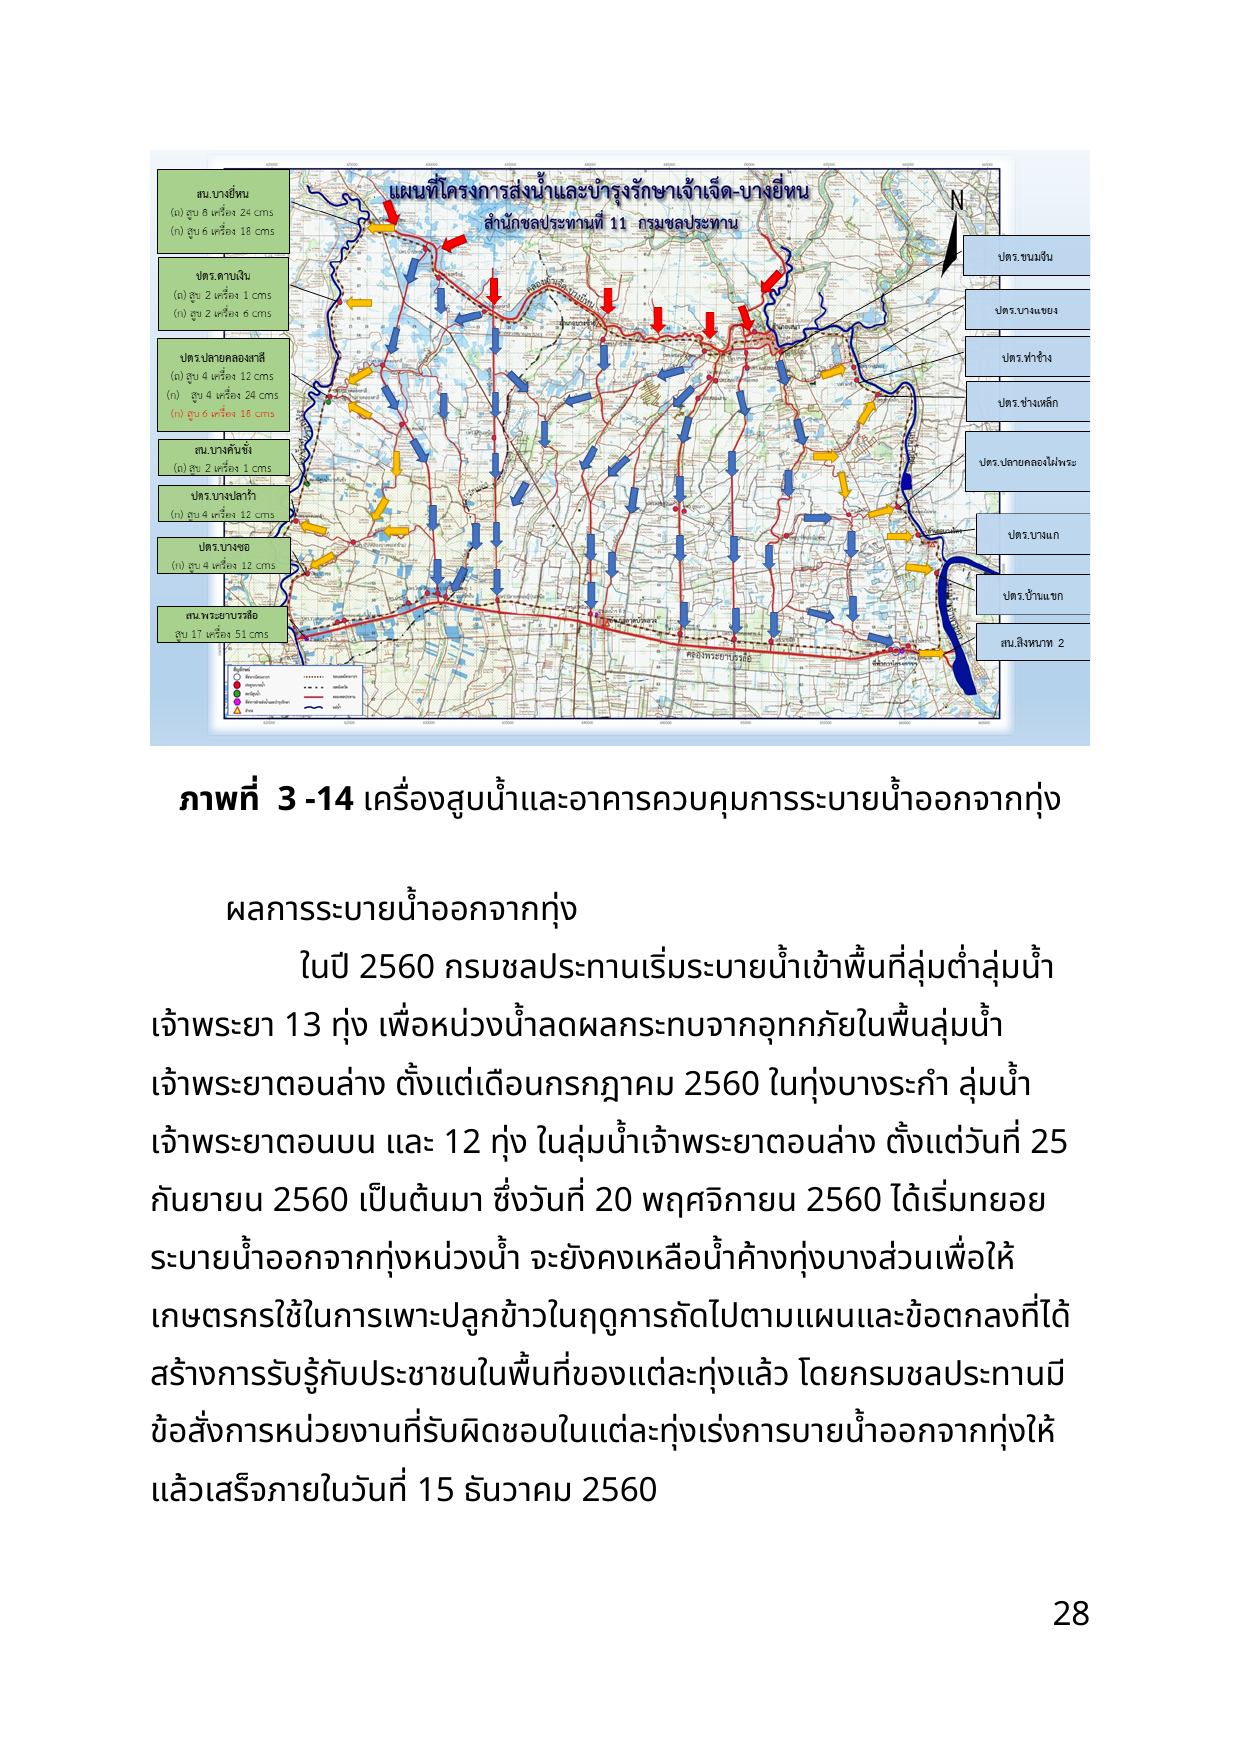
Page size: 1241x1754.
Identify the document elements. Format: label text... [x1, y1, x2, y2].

text ภาพที่ 3 -14 เครื่องสูบน้ำและอาคารควบคุมการระบายน้ำออกจากทุ่ง [150, 775, 1090, 826]
text ผลการระบายน้ำออกจากทุ่ง [150, 885, 1090, 936]
picture [150, 150, 1091, 746]
text ในปี 2560 กรมชลประทานเริ่มระบายน้ำเข้าพื้นที่ลุ่มต่ำลุ่มน้ำเจ้าพระยา 13 ทุ่ง เพื่อหน่วงน้ำลดผลกระทบจากอุทกภัยในพื้นลุ่มน้ำเจ้าพระยาตอนล่าง ตั้งแต่เดือนกรกฎาคม 2560 ในทุ่งบางระกำ ลุ่มน้ำเจ้าพระยาตอนบน และ 12 ทุ่ง ในลุ่มน้ำเจ้าพระยาตอนล่าง ตั้งแต่วันที่ 25 กันยายน 2560 เป็นต้นมา ซึ่งวันที่ 20 พฤศจิกายน 2560 ได้เริ่มทยอยระบายน้ำออกจากทุ่งหน่วงน้ำ จะยังคงเหลือน้ำค้างทุ่งบางส่วนเพื่อให้เกษตรกรใช้ในการเพาะปลูกข้าวในฤดูการถัดไปตามแผนและข้อตกลงที่ได้สร้างการรับรู้กับประชาชนในพื้นที่ของแต่ละทุ่งแล้ว โดยกรมชลประทานมีข้อสั่งการหน่วยงานที่รับผิดชอบในแต่ละทุ่งเร่งการบายน้ำออกจากทุ่งให้แล้วเสร็จภายในวันที่ 15 ธันวาคม 2560 [150, 943, 1090, 1516]
